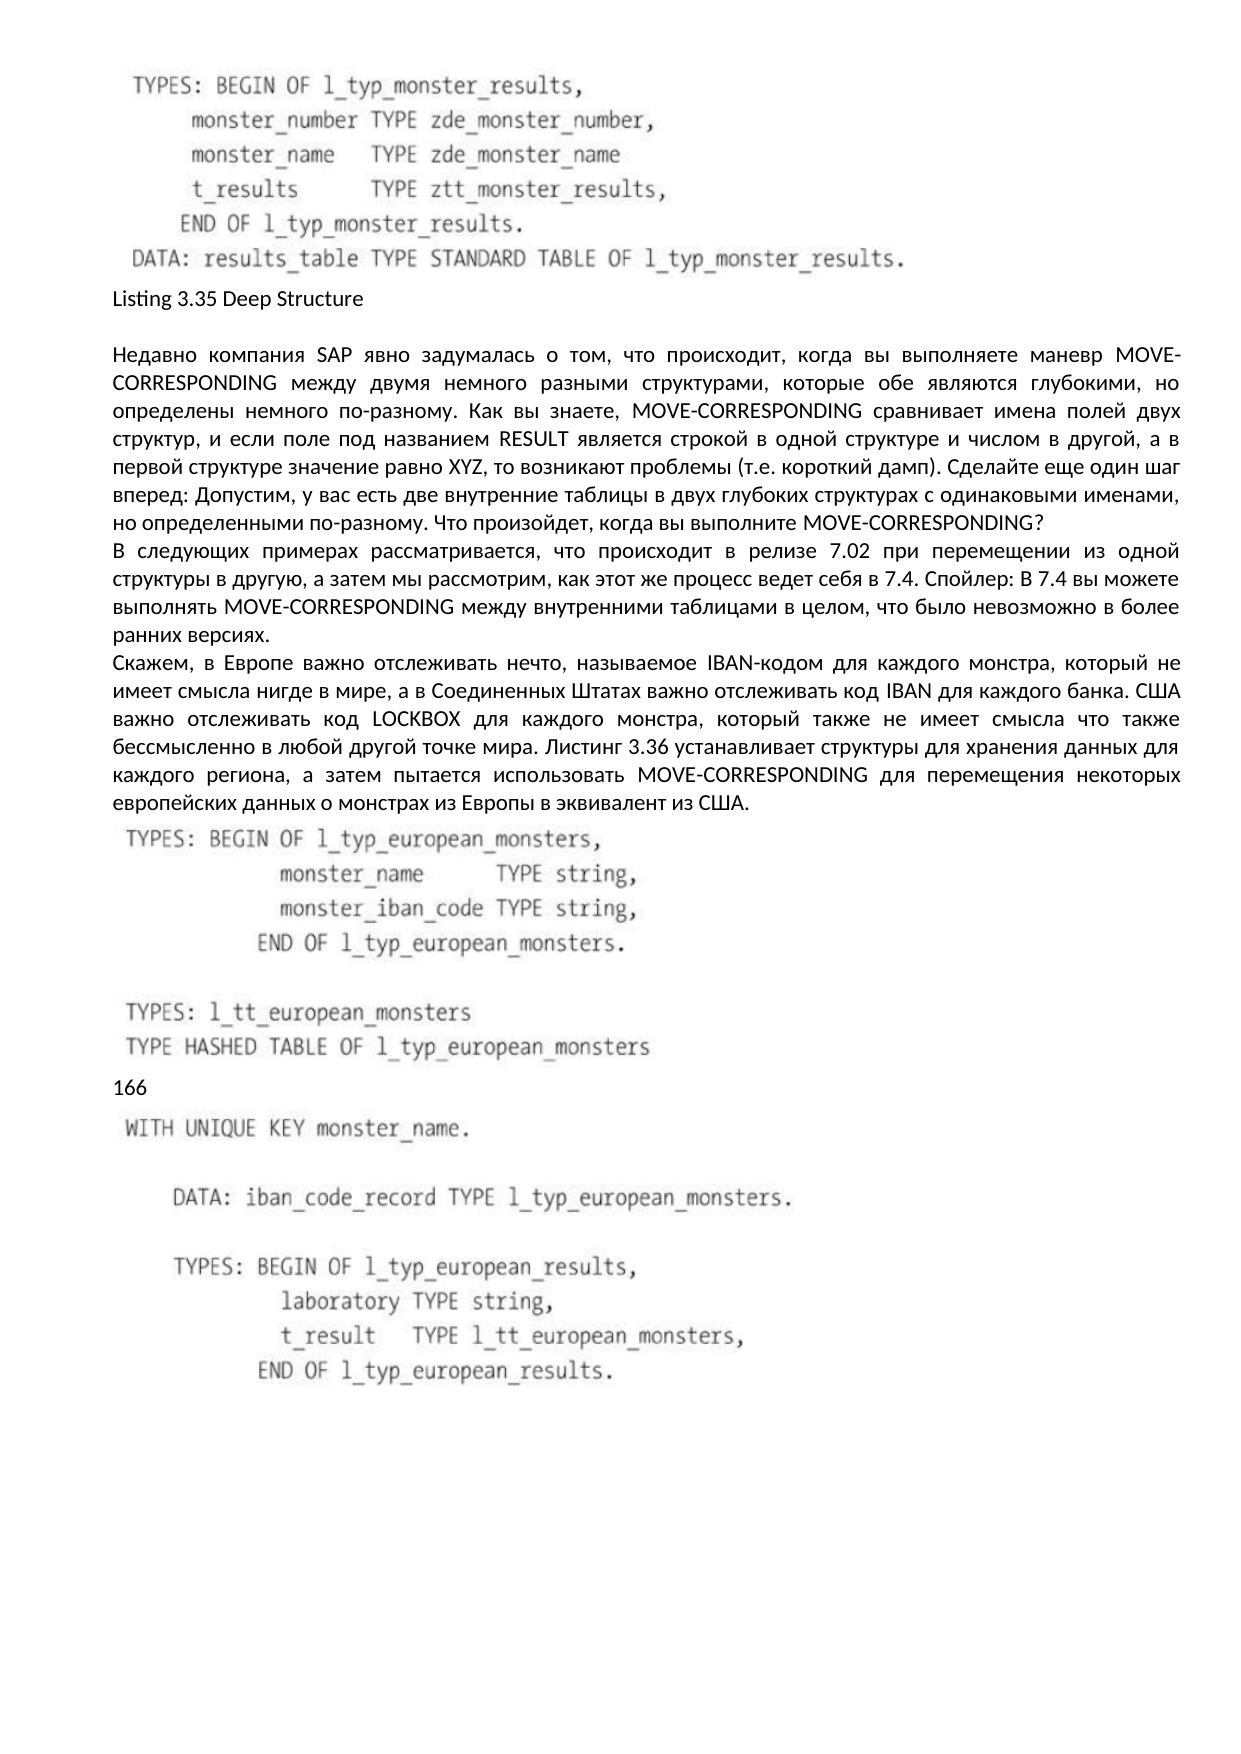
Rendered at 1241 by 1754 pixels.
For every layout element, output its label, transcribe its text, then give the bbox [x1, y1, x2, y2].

picture [112, 59, 1182, 284]
picture [112, 816, 1182, 1073]
text Скажем, в Европе важно отслеживать нечто, называемое IBAN-кодом для каждого монстра, который не имеет смысла нигде в мире, а в Соединенных Штатах важно отслеживать код IBAN для каждого банка. США важно отслеживать код LOCKBOX для каждого монстра, который также не имеет смысла что также бессмысленно в любой другой точке мира. Листинг 3.36 устанавливает структуры для хранения данных для каждого региона, а затем пытается использовать MOVE-CORRESPONDING для перемещения некоторых европейских данных о монстрах из Европы в эквивалент из США. [112, 648, 1181, 816]
text В следующих примерах рассматривается, что происходит в релизе 7.02 при перемещении из одной структуры в другую, а затем мы рассмотрим, как этот же процесс ведет себя в 7.4. Спойлер: В 7.4 вы можете выполнять MOVE-CORRESPONDING между внутренними таблицами в целом, что было невозможно в более ранних версиях. [112, 536, 1181, 648]
text 166 [112, 1073, 1181, 1101]
text Listing 3.35 Deep Structure [112, 284, 1181, 312]
picture [112, 1101, 1182, 1400]
text Недавно компания SAP явно задумалась о том, что происходит, когда вы выполняете маневр MOVE-CORRESPONDING между двумя немного разными структурами, которые обе являются глубокими, но определены немного по-разному. Как вы знаете, MOVE-CORRESPONDING сравнивает имена полей двух структур, и если поле под названием RESULT является строкой в одной структуре и числом в другой, а в первой структуре значение равно XYZ, то возникают проблемы (т.е. короткий дамп). Сделайте еще один шаг вперед: Допустим, у вас есть две внутренние таблицы в двух глубоких структурах с одинаковыми именами, но определенными по-разному. Что произойдет, когда вы выполните MOVE-CORRESPONDING? [112, 340, 1181, 536]
